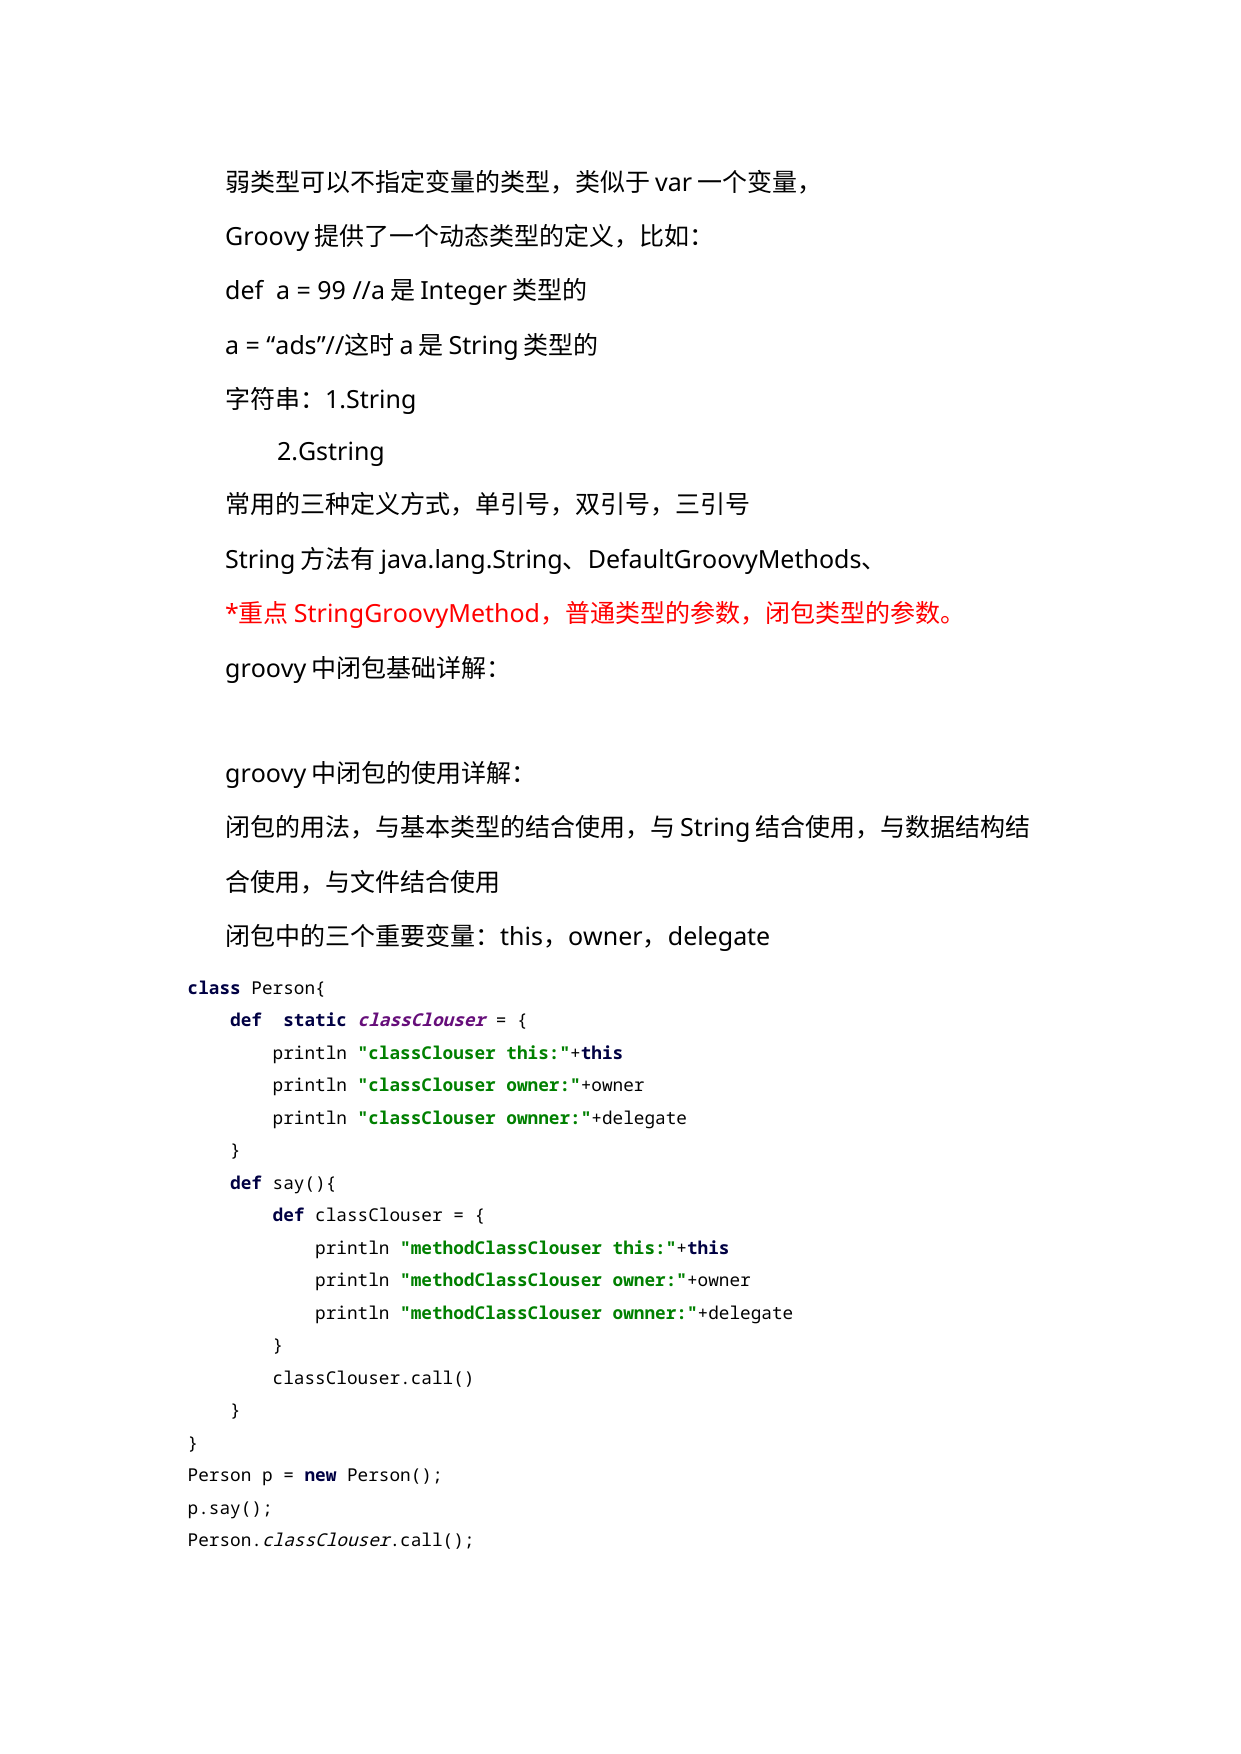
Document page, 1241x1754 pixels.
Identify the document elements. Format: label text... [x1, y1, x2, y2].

text 弱类型可以不指定变量的类型，类似于var一个变量， [225, 162, 1053, 198]
text 常用的三种定义方式，单引号，双引号，三引号 [225, 485, 1053, 521]
text a = “ads”//这时a是String类型的 [225, 325, 1053, 361]
text String方法有java.lang.String、DefaultGroovyMethods、 [225, 539, 1053, 576]
text *重点StringGroovyMethod，普通类型的参数，闭包类型的参数。 [225, 594, 1053, 630]
text Groovy提供了一个动态类型的定义，比如： [225, 216, 1053, 253]
text 字符串：1.String [225, 379, 1053, 416]
text 闭包中的三个重要变量：this，owner，delegate [225, 917, 1053, 953]
text def a = 99 //a是Integer类型的 [225, 271, 1053, 307]
text 2.Gstring [225, 434, 1053, 468]
text 闭包的用法，与基本类型的结合使用，与String结合使用，与数据结构结合使用，与文件结合使用 [225, 808, 1053, 898]
text groovy中闭包的使用详解： [225, 753, 1053, 790]
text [187, 971, 1053, 1556]
text groovy中闭包基础详解： [225, 648, 1053, 684]
